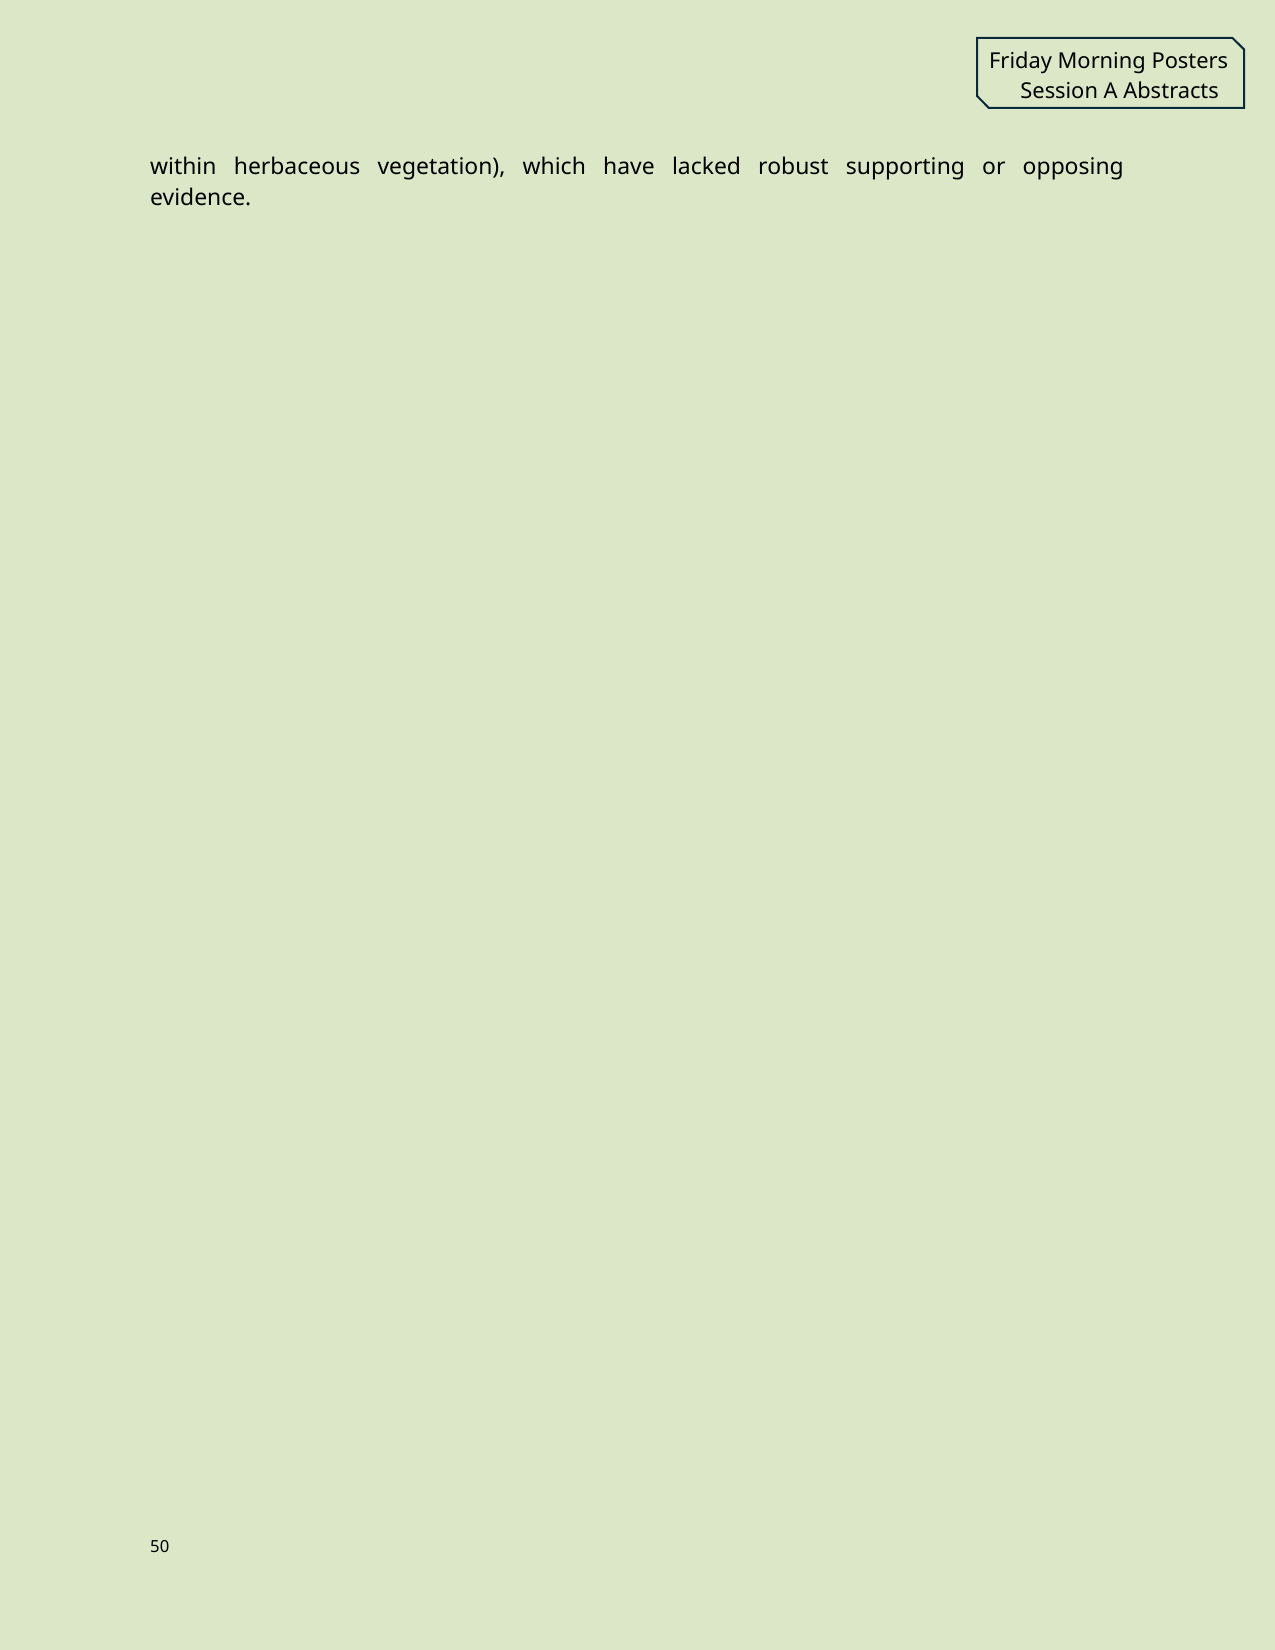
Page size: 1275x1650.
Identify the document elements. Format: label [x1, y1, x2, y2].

text [150, 150, 1125, 212]
